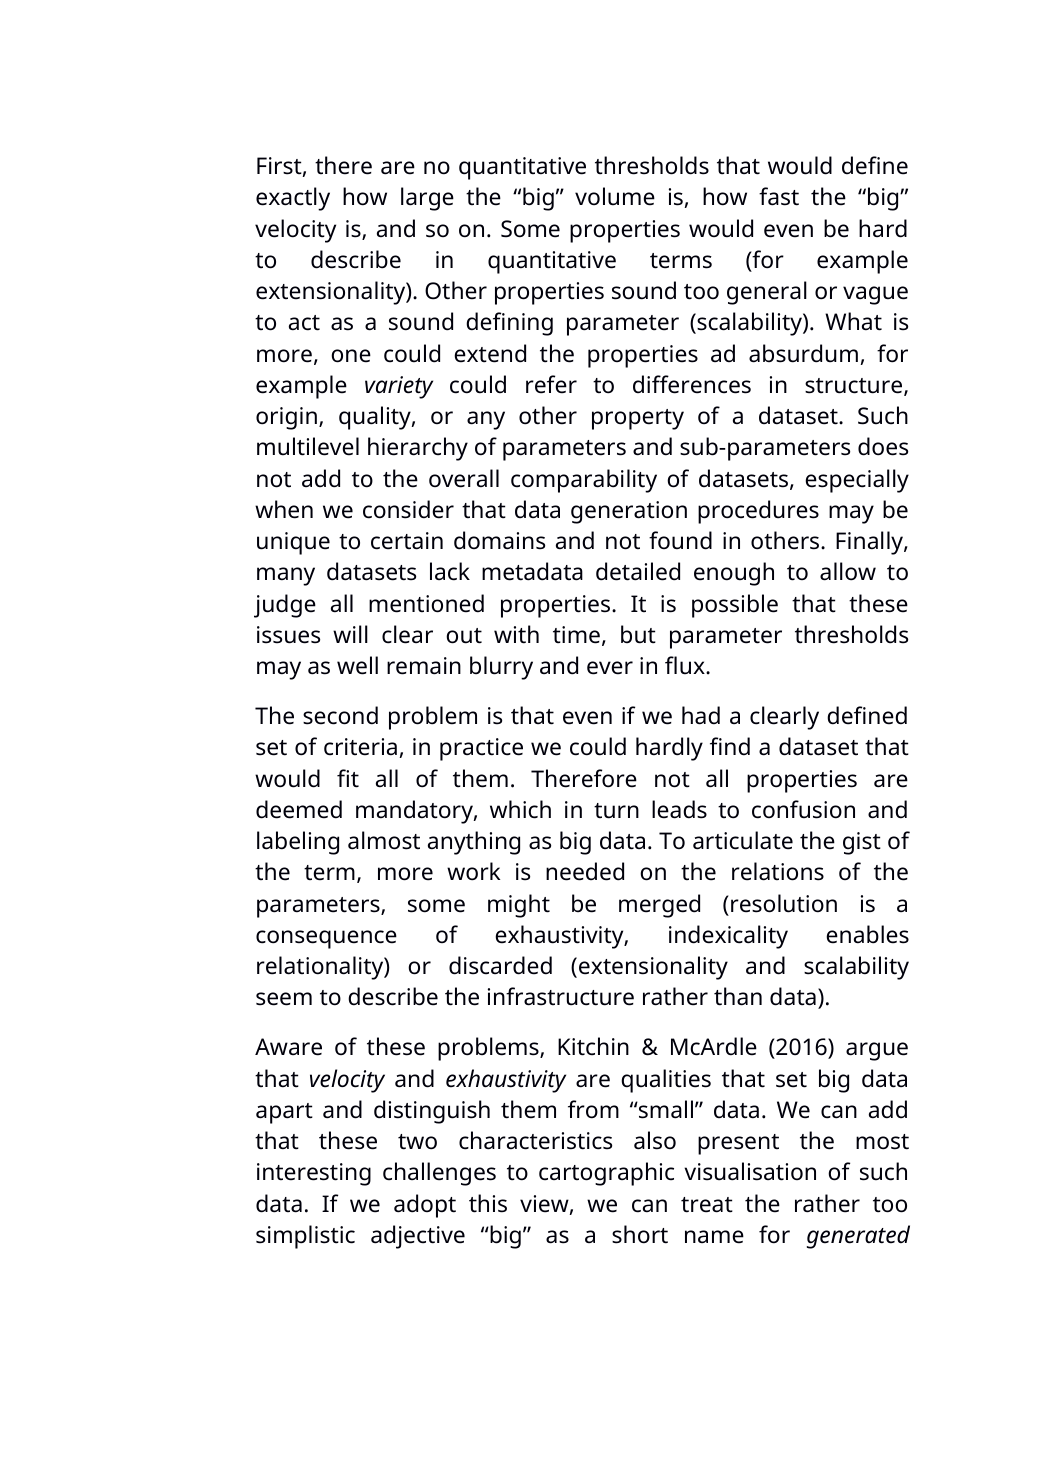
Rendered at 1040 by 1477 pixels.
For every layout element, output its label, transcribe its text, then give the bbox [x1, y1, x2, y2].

text The second problem is that even if we had a clearly defined set of criteria, in practice we could hardly find a dataset that would fit all of them. Therefore not all properties are deemed mandatory, which in turn leads to confusion and labeling almost anything as big data. To articulate the gist of the term, more work is needed on the relations of the parameters, some might be merged (resolution is a consequence of exhaustivity, indexicality enables relationality) or discarded (extensionality and scalability seem to describe the infrastructure rather than data). [255, 700, 910, 1012]
text First, there are no quantitative thresholds that would define exactly how large the “big” volume is, how fast the “big” velocity is, and so on. Some properties would even be hard to describe in quantitative terms (for example extensionality). Other properties sound too general or vague to act as a sound defining parameter (scalability). What is more, one could extend the properties ad absurdum, for example variety could refer to differences in structure, origin, quality, or any other property of a dataset. Such multilevel hierarchy of parameters and sub-parameters does not add to the overall comparability of datasets, especially when we consider that data generation procedures may be unique to certain domains and not found in others. Finally, many datasets lack metadata detailed enough to allow to judge all mentioned properties. It is possible that these issues will clear out with time, but parameter thresholds may as well remain blurry and ever in flux. [255, 150, 910, 681]
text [255, 1031, 910, 1250]
